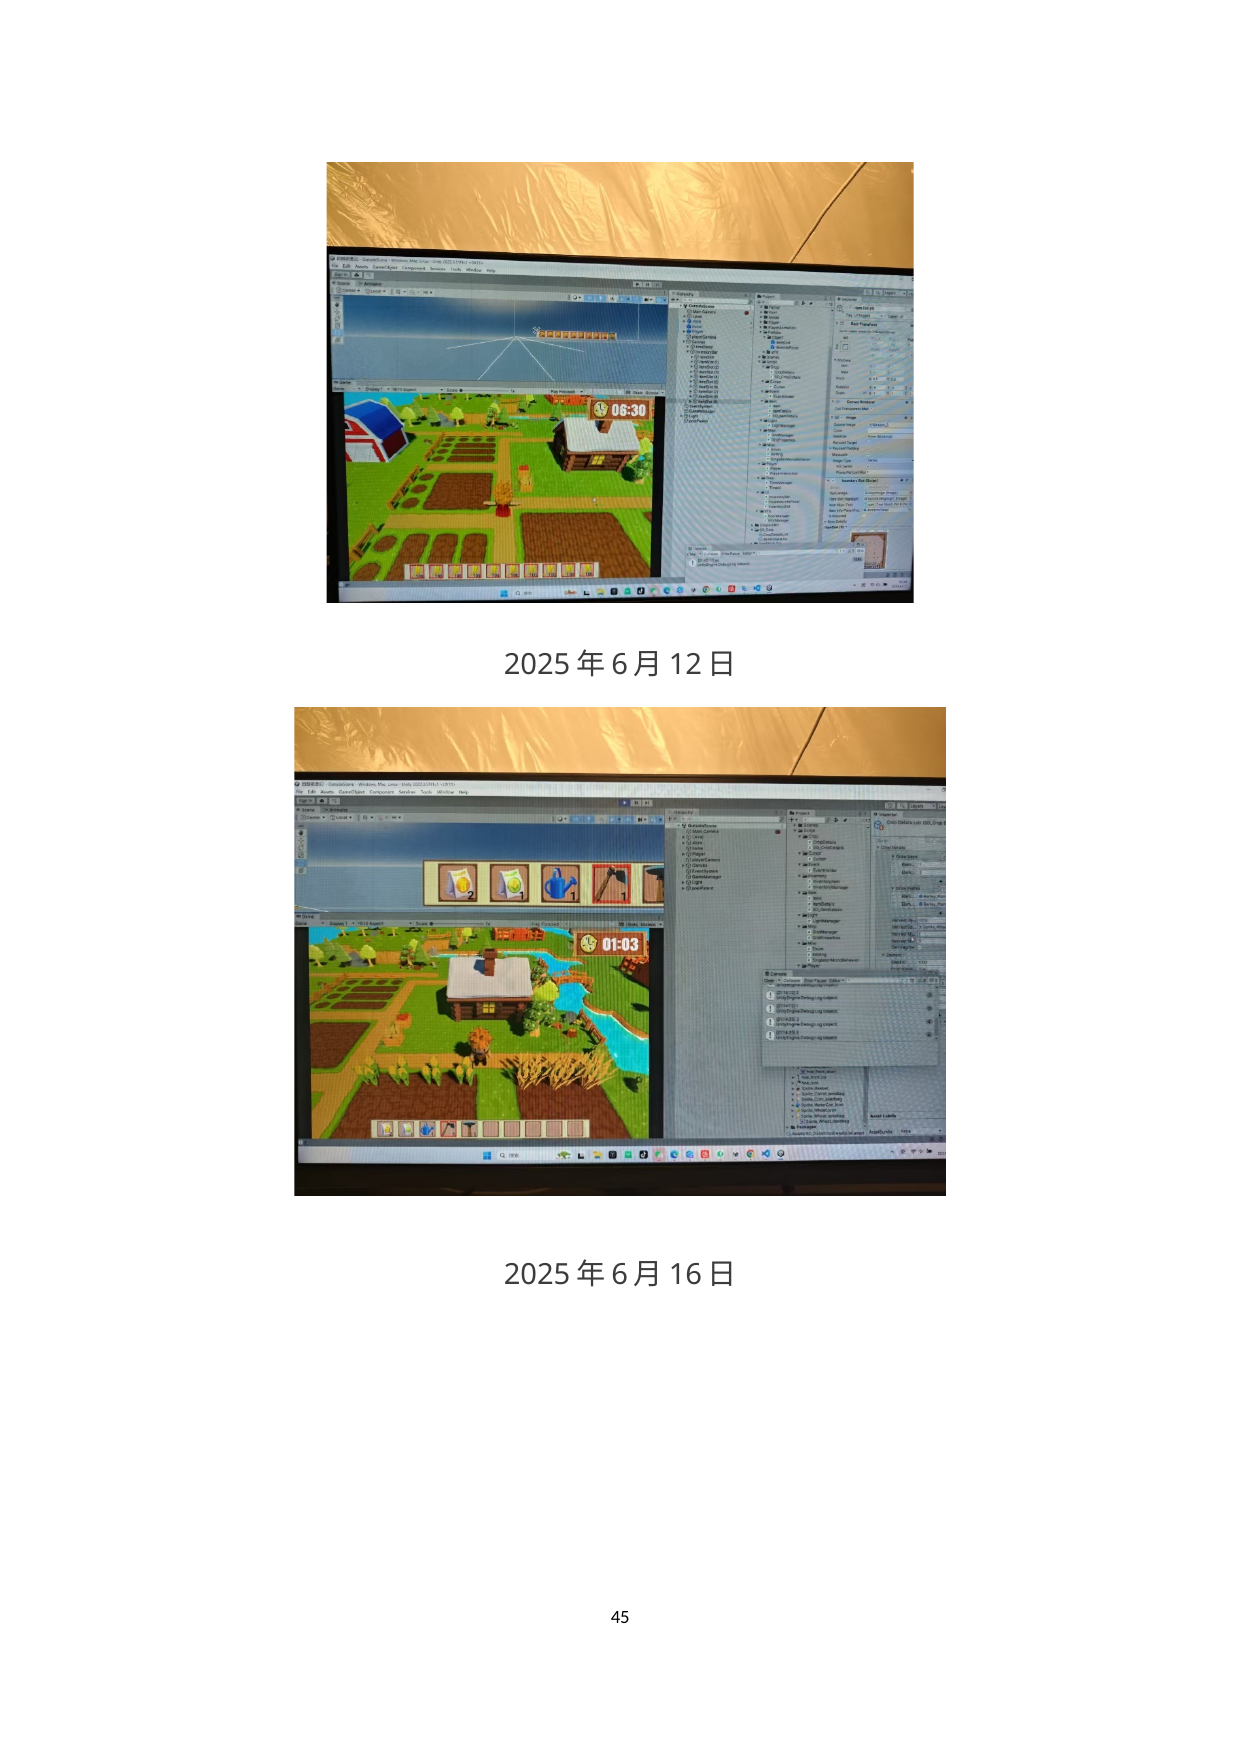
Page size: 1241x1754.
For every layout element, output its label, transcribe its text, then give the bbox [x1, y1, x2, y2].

text 2025年6月12日 [187, 629, 1053, 694]
picture [294, 707, 946, 1196]
text 2025年6月16日 [187, 1239, 1053, 1304]
picture [326, 162, 914, 603]
